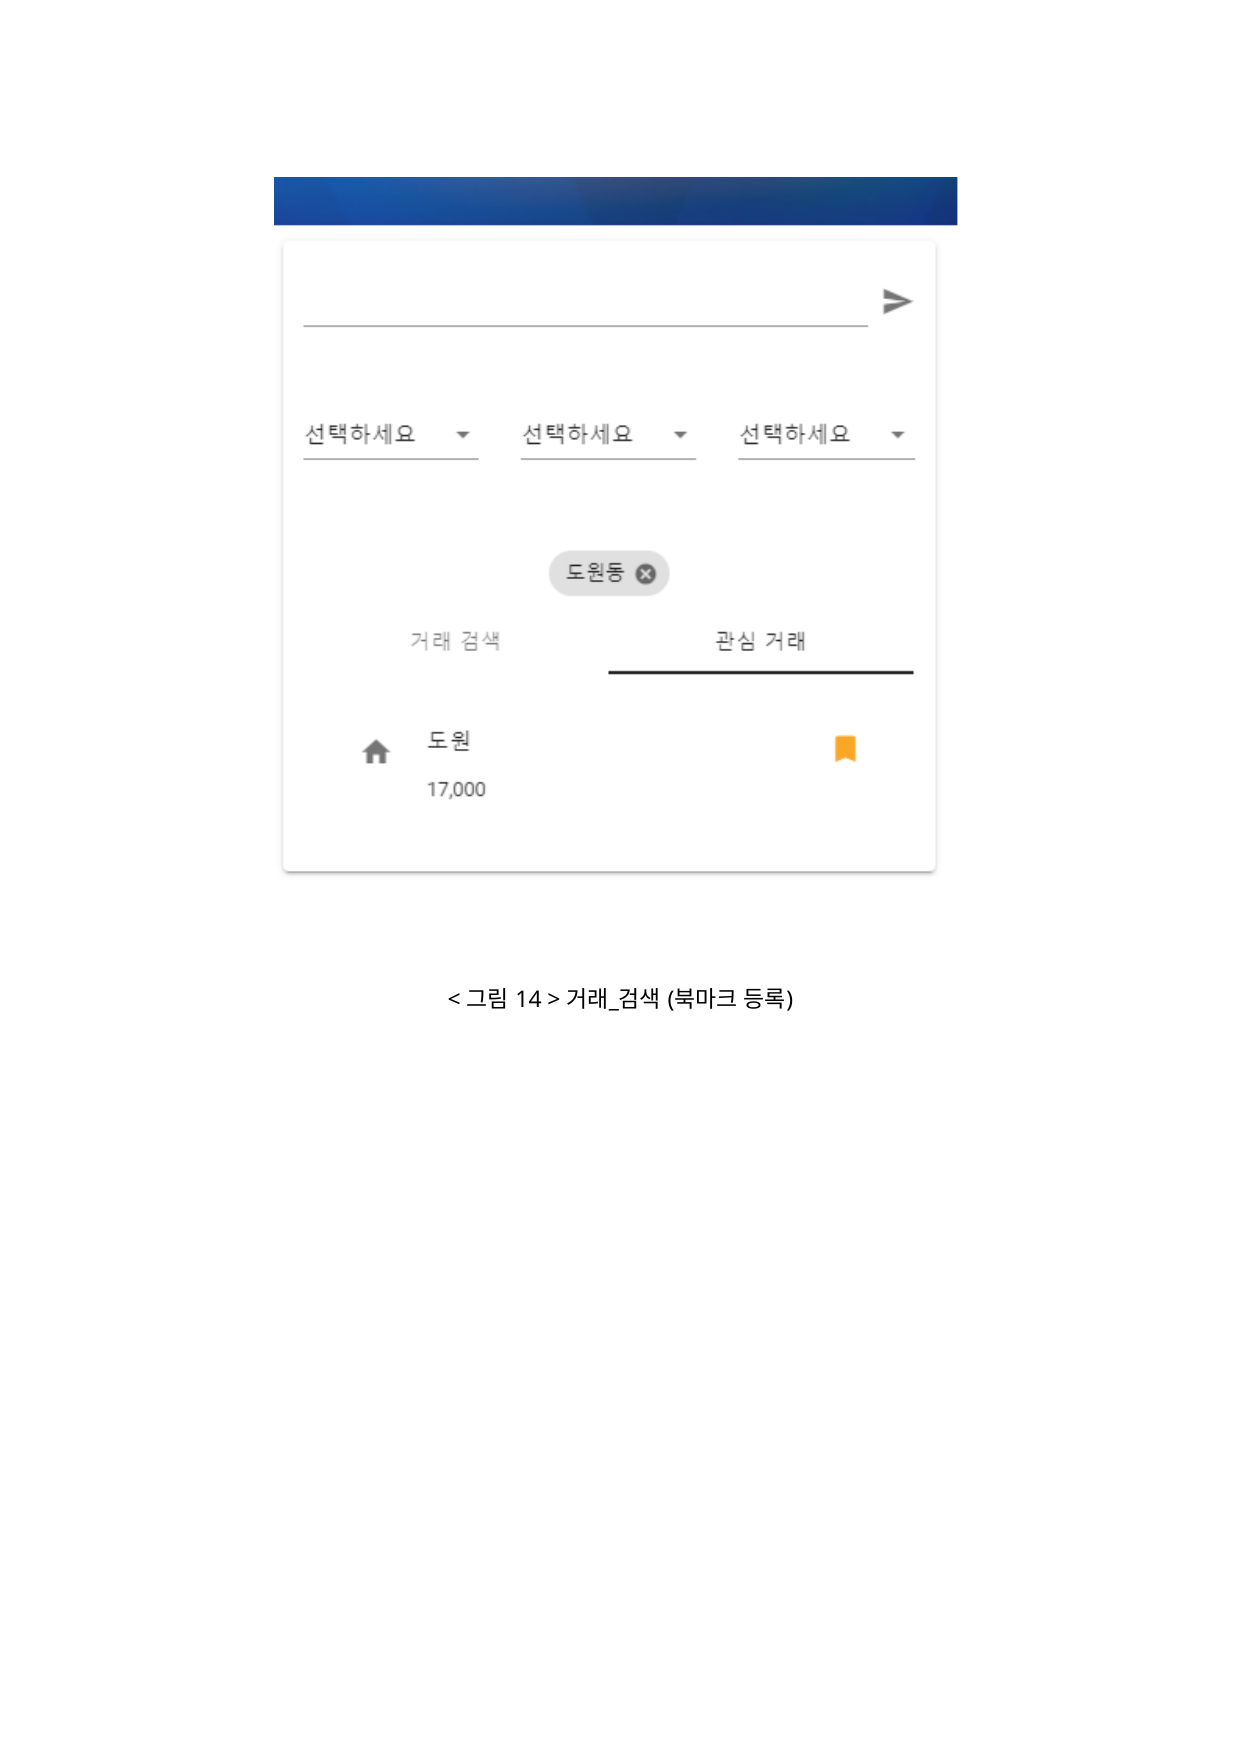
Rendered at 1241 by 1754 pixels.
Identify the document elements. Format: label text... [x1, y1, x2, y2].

text < 그림 14 > 거래_검색 (북마크 등록) [150, 981, 1090, 1014]
picture [274, 177, 967, 956]
